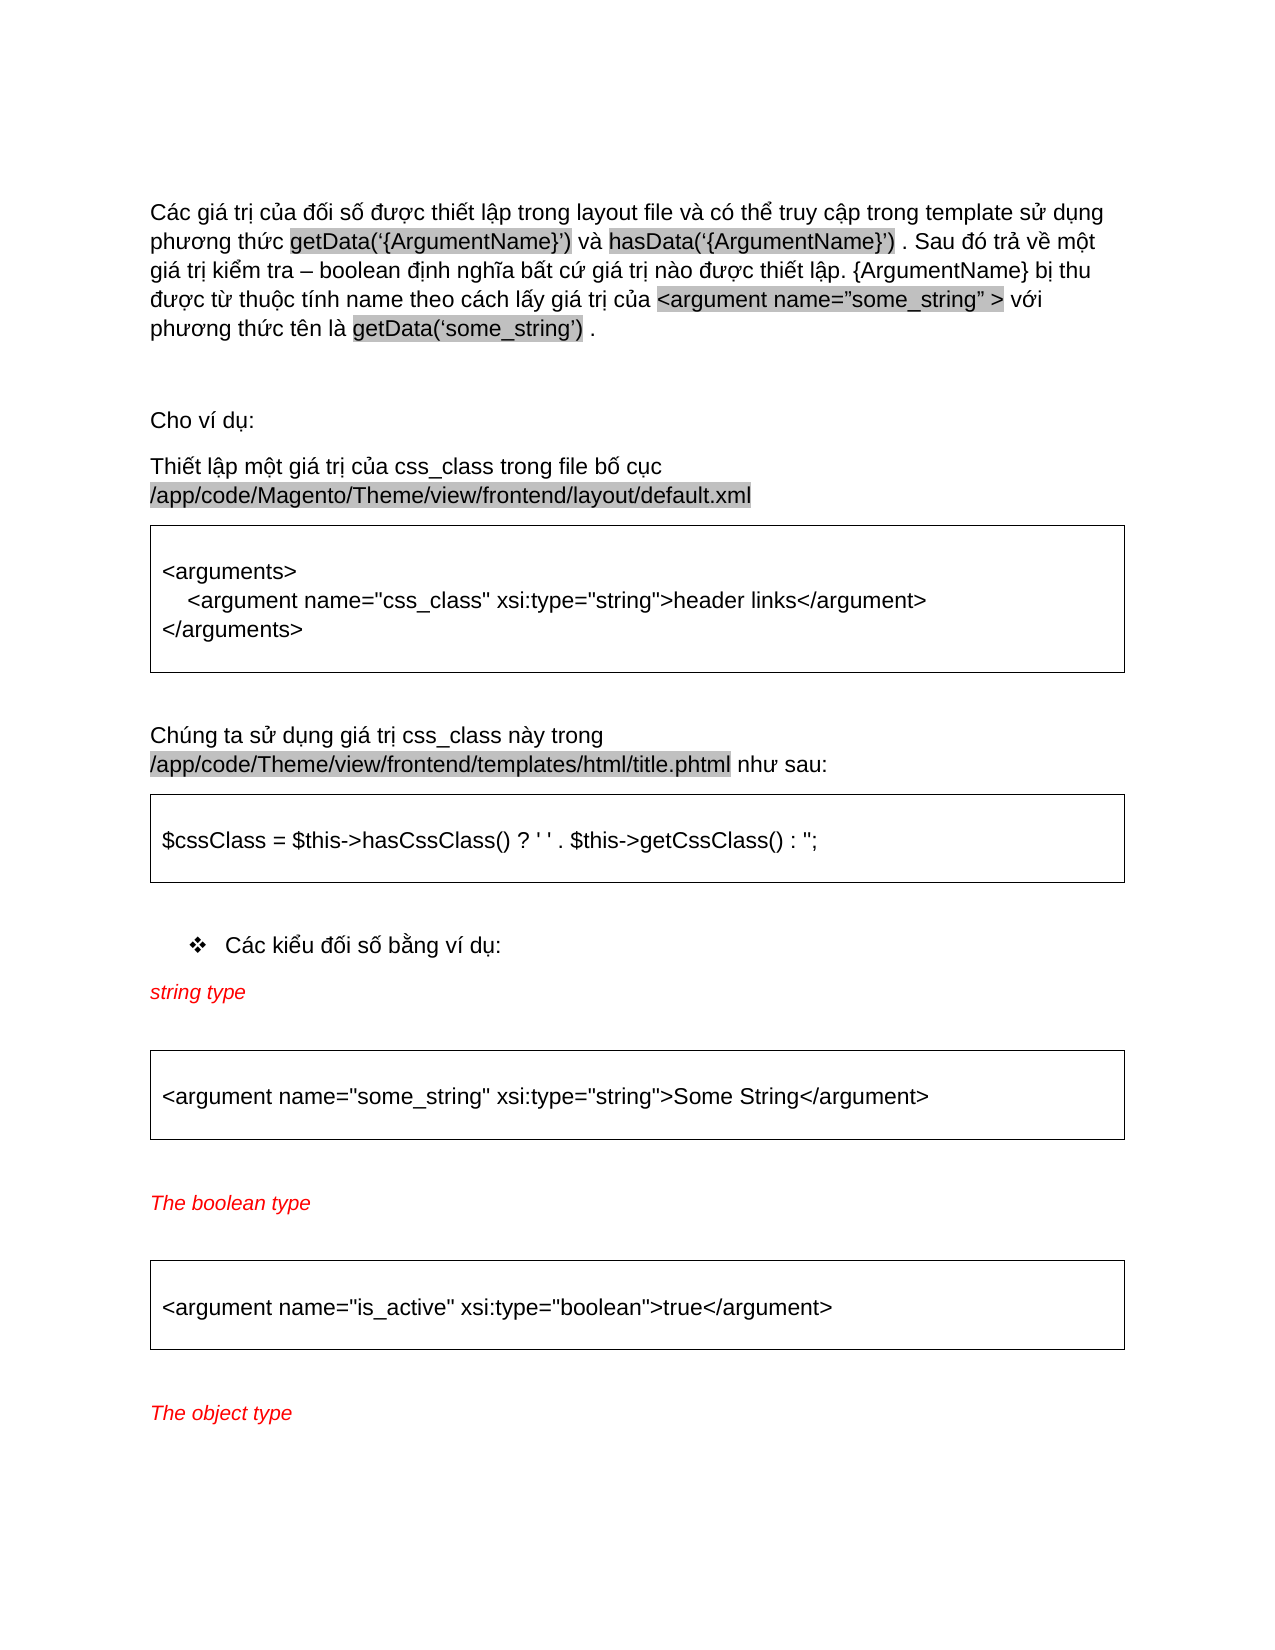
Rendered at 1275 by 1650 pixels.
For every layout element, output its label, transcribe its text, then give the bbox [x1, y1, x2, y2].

text Các giá trị của đối số được thiết lập trong layout file và có thể truy cập trong template sử dụng phương thức getData(‘{ArgumentName}’) và hasData(‘{ArgumentName}’) . Sau đó trả về một giá trị kiểm tra – boolean định nghĩa bất cứ giá trị nào được thiết lập. {ArgumentName} bị thu được từ thuộc tính name theo cách lấy giá trị của <argument name=”some_string” > với phương thức tên là getData(‘some_string’) . [150, 196, 1125, 342]
subtitle string type [150, 975, 1125, 1004]
text Cho ví dụ: [150, 404, 1125, 433]
table_header <argument name="some_string" xsi:type="string">Some String</argument> [151, 1051, 1124, 1138]
text Thiết lập một giá trị của css_class trong file bố cục /app/code/Magento/Theme/view/frontend/layout/default.xml [150, 450, 1125, 508]
table_header <argument name="is_active" xsi:type="boolean">true</argument> [151, 1261, 1124, 1349]
table_header <arguments> <argument name="css_class" xsi:type="string">header links</argument> </arguments> [151, 526, 1124, 672]
text Chúng ta sử dụng giá trị css_class này trong /app/code/Theme/view/frontend/templates/html/title.phtml như sau: [150, 719, 1125, 777]
list Các kiểu đối số bằng ví dụ: [187, 929, 1125, 958]
table_header $cssClass = $this->hasCssClass() ? ' ' . $this->getCssClass() : ''; [151, 795, 1124, 882]
subtitle The object type [150, 1396, 1125, 1425]
subtitle The boolean type [150, 1185, 1125, 1214]
